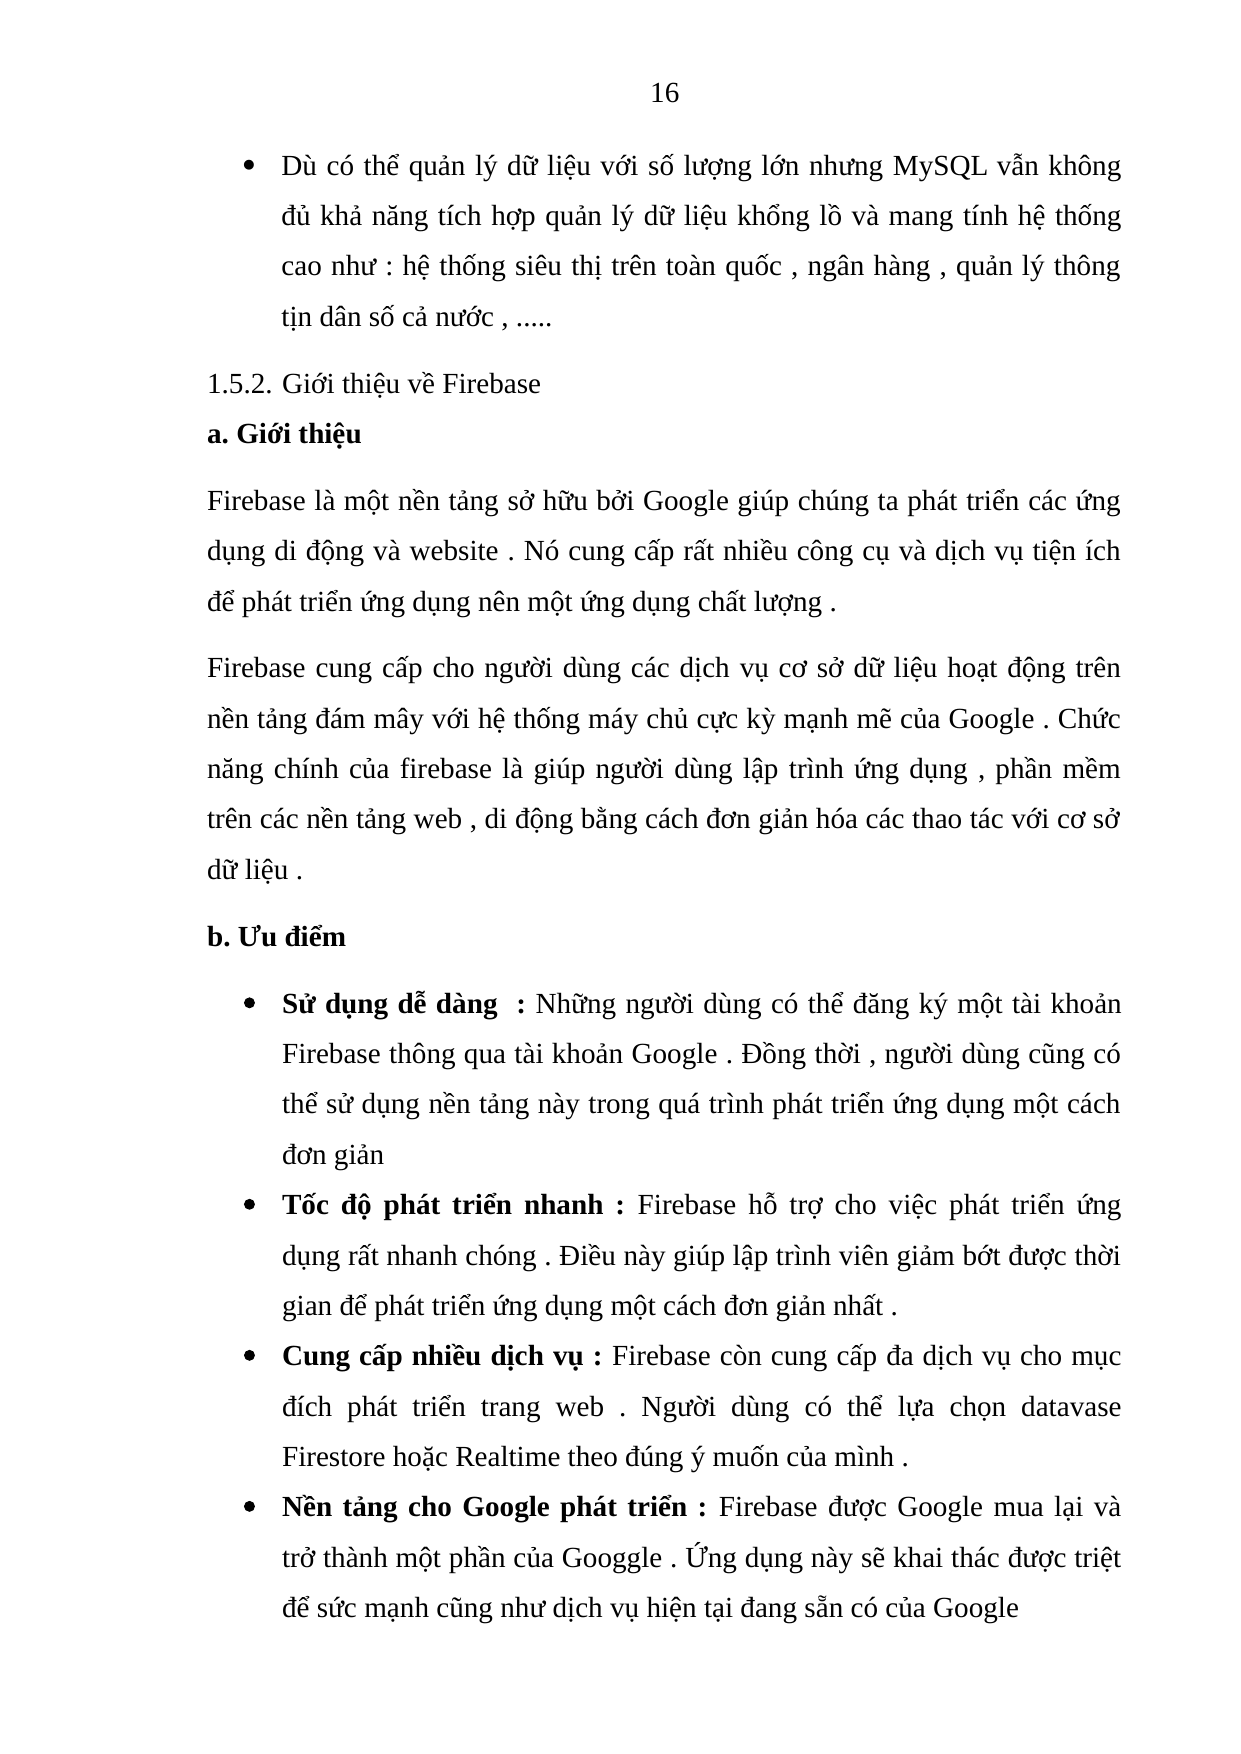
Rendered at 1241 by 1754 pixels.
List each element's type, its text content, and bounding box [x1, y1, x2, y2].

list Tốc độ phát triển nhanh : Firebase hỗ trợ cho việc phát triển ứng dụng rất nhanh chóng . Điều này giúp lập trình viên giảm bớt được thời gian để phát triển ứng dụng một cách đơn giản nhất . [244, 1187, 1122, 1321]
text b. Ưu điểm [207, 919, 1122, 952]
list Sử dụng dễ dàng : Những người dùng có thể đăng ký một tài khoản Firebase thông qua tài khoản Google . Đồng thời , người dùng cũng có thể sử dụng nền tảng này trong quá trình phát triển ứng dụng một cách đơn giản [244, 986, 1122, 1170]
text Firebase là một nền tảng sở hữu bởi Google giúp chúng ta phát triển các ứng dụng di động và website . Nó cung cấp rất nhiều công cụ và dịch vụ tiện ích để phát triển ứng dụng nên một ứng dụng chất lượng . [207, 483, 1122, 617]
text a. Giới thiệu [207, 416, 1122, 449]
list Dù có thể quản lý dữ liệu với số lượng lớn nhưng MySQL vẫn không đủ khả năng tích hợp quản lý dữ liệu khổng lồ và mang tính hệ thống cao như : hệ thống siêu thị trên toàn quốc , ngân hàng , quản lý thông tịn dân số cả nước , ..... [244, 148, 1122, 332]
list Nền tảng cho Google phát triển : Firebase được Google mua lại và trở thành một phần của Googgle . Ứng dụng này sẽ khai thác được triệt để sức mạnh cũng như dịch vụ hiện tại đang sẵn có của Google [244, 1489, 1122, 1623]
list Cung cấp nhiều dịch vụ : Firebase còn cung cấp đa dịch vụ cho mục đích phát triển trang web . Người dùng có thể lựa chọn datavase Firestore hoặc Realtime theo đúng ý muốn của mình . [244, 1338, 1122, 1472]
text Firebase cung cấp cho người dùng các dịch vụ cơ sở dữ liệu hoạt động trên nền tảng đám mây với hệ thống máy chủ cực kỳ mạnh mẽ của Google . Chức năng chính của firebase là giúp người dùng lập trình ứng dụng , phần mềm trên các nền tảng web , di động bằng cách đơn giản hóa các thao tác với cơ sở dữ liệu . [207, 651, 1122, 885]
subtitle Giới thiệu về Firebase [207, 366, 1122, 399]
